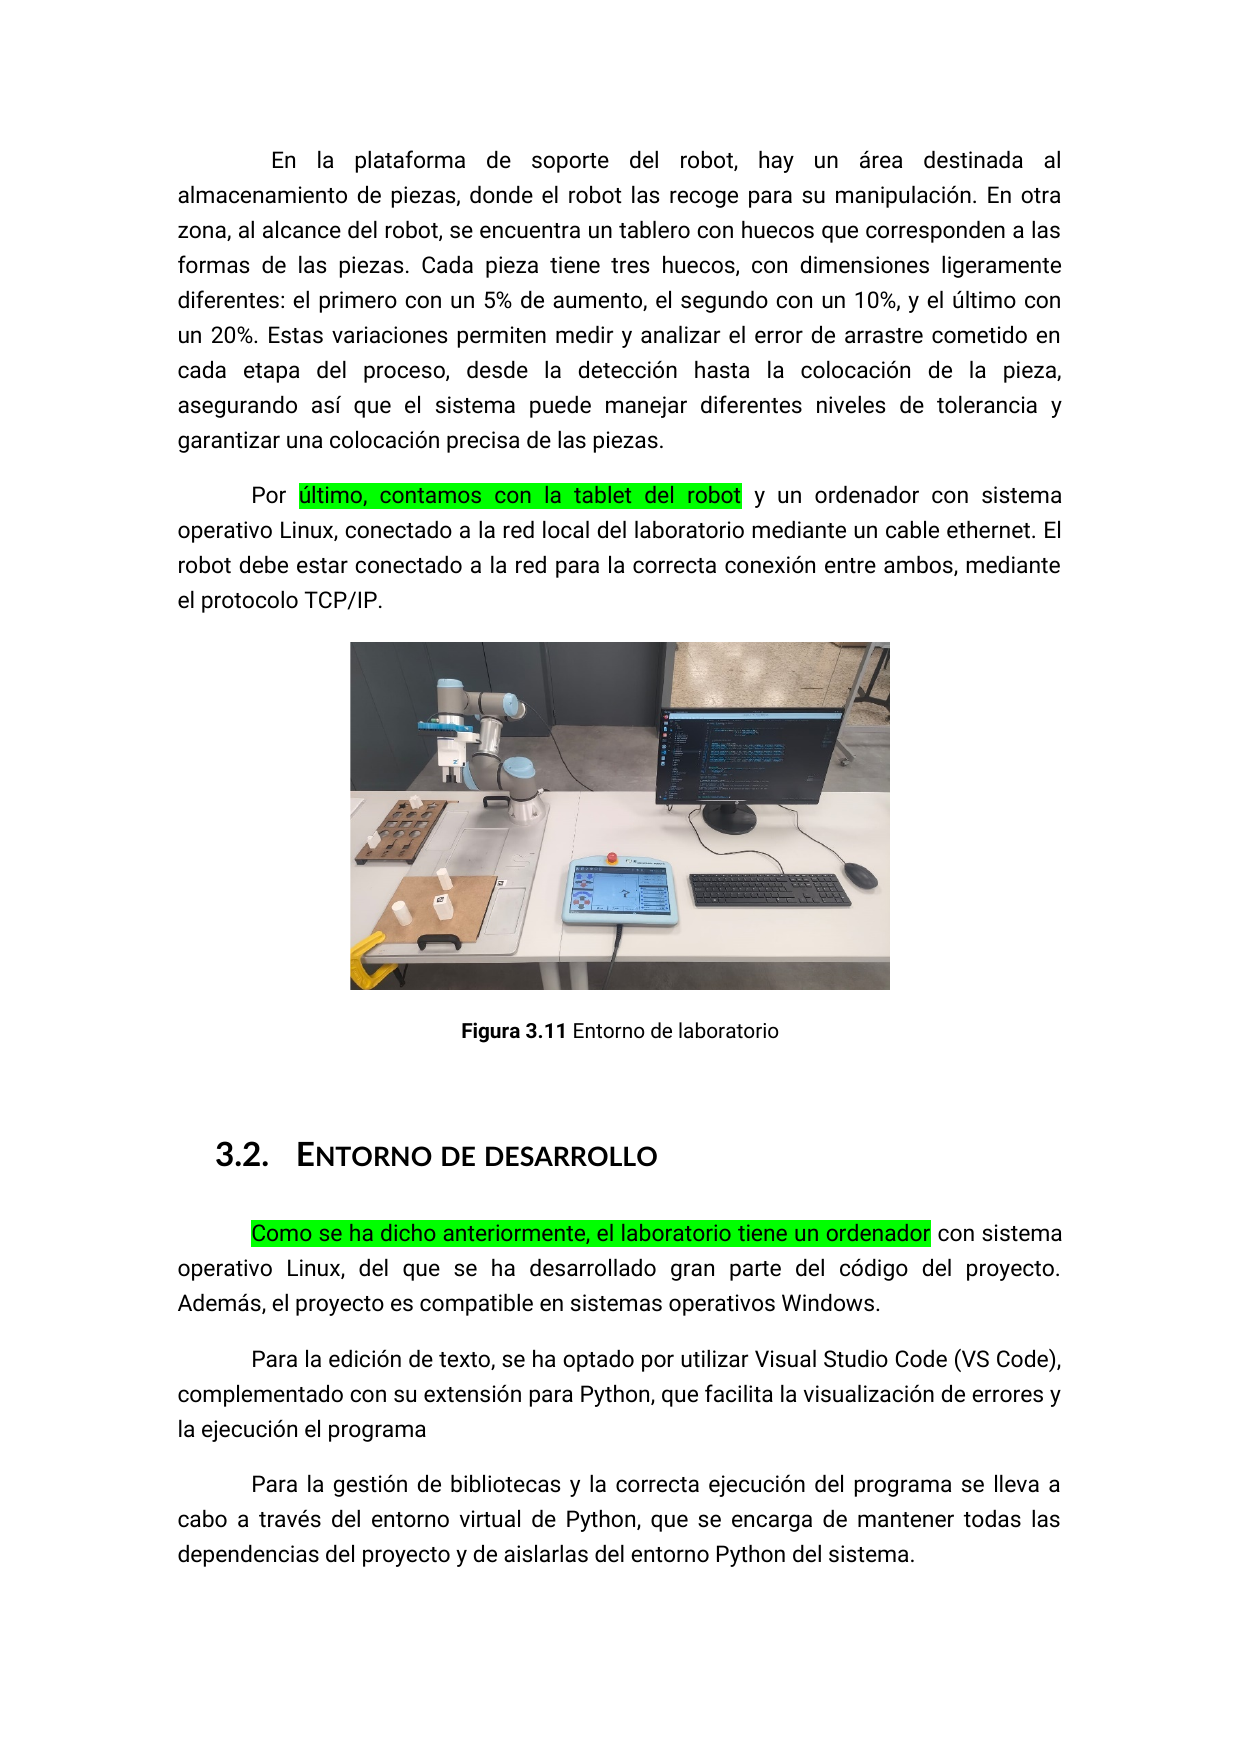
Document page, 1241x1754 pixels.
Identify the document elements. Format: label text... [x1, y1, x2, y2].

text Para la edición de texto, se ha optado por utilizar Visual Studio Code (VS Code), complementado con su extensión para Python, que facilita la visualización de errores y la ejecución el programa [177, 1346, 1063, 1443]
text Como se ha dicho anteriormente, el laboratorio tiene un ordenador con sistema operativo Linux, del que se ha desarrollado gran parte del código del proyecto. Además, el proyecto es compatible en sistemas operativos Windows. [177, 1220, 1063, 1317]
subtitle Entorno de desarrollo [215, 1134, 1063, 1174]
text Por último, contamos con la tablet del robot y un ordenador con sistema operativo Linux, conectado a la red local del laboratorio mediante un cable ethernet. El robot debe estar conectado a la red para la correcta conexión entre ambos, mediante el protocolo TCP/IP. [177, 482, 1063, 614]
text Para la gestión de bibliotecas y la correcta ejecución del programa se lleva a cabo a través del entorno virtual de Python, que se encarga de mantener todas las dependencias del proyecto y de aislarlas del entorno Python del sistema. [177, 1471, 1063, 1568]
text En la plataforma de soporte del robot, hay un área destinada al almacenamiento de piezas, donde el robot las recoge para su manipulación. En otra zona, al alcance del robot, se encuentra un tablero con huecos que corresponden a las formas de las piezas. Cada pieza tiene tres huecos, con dimensiones ligeramente diferentes: el primero con un 5% de aumento, el segundo con un 10%, y el último con un 20%. Estas variaciones permiten medir y analizar el error de arrastre cometido en cada etapa del proceso, desde la detección hasta la colocación de la pieza, asegurando así que el sistema puede manejar diferentes niveles de tolerancia y garantizar una colocación precisa de las piezas. [177, 148, 1063, 454]
picture [350, 642, 890, 990]
